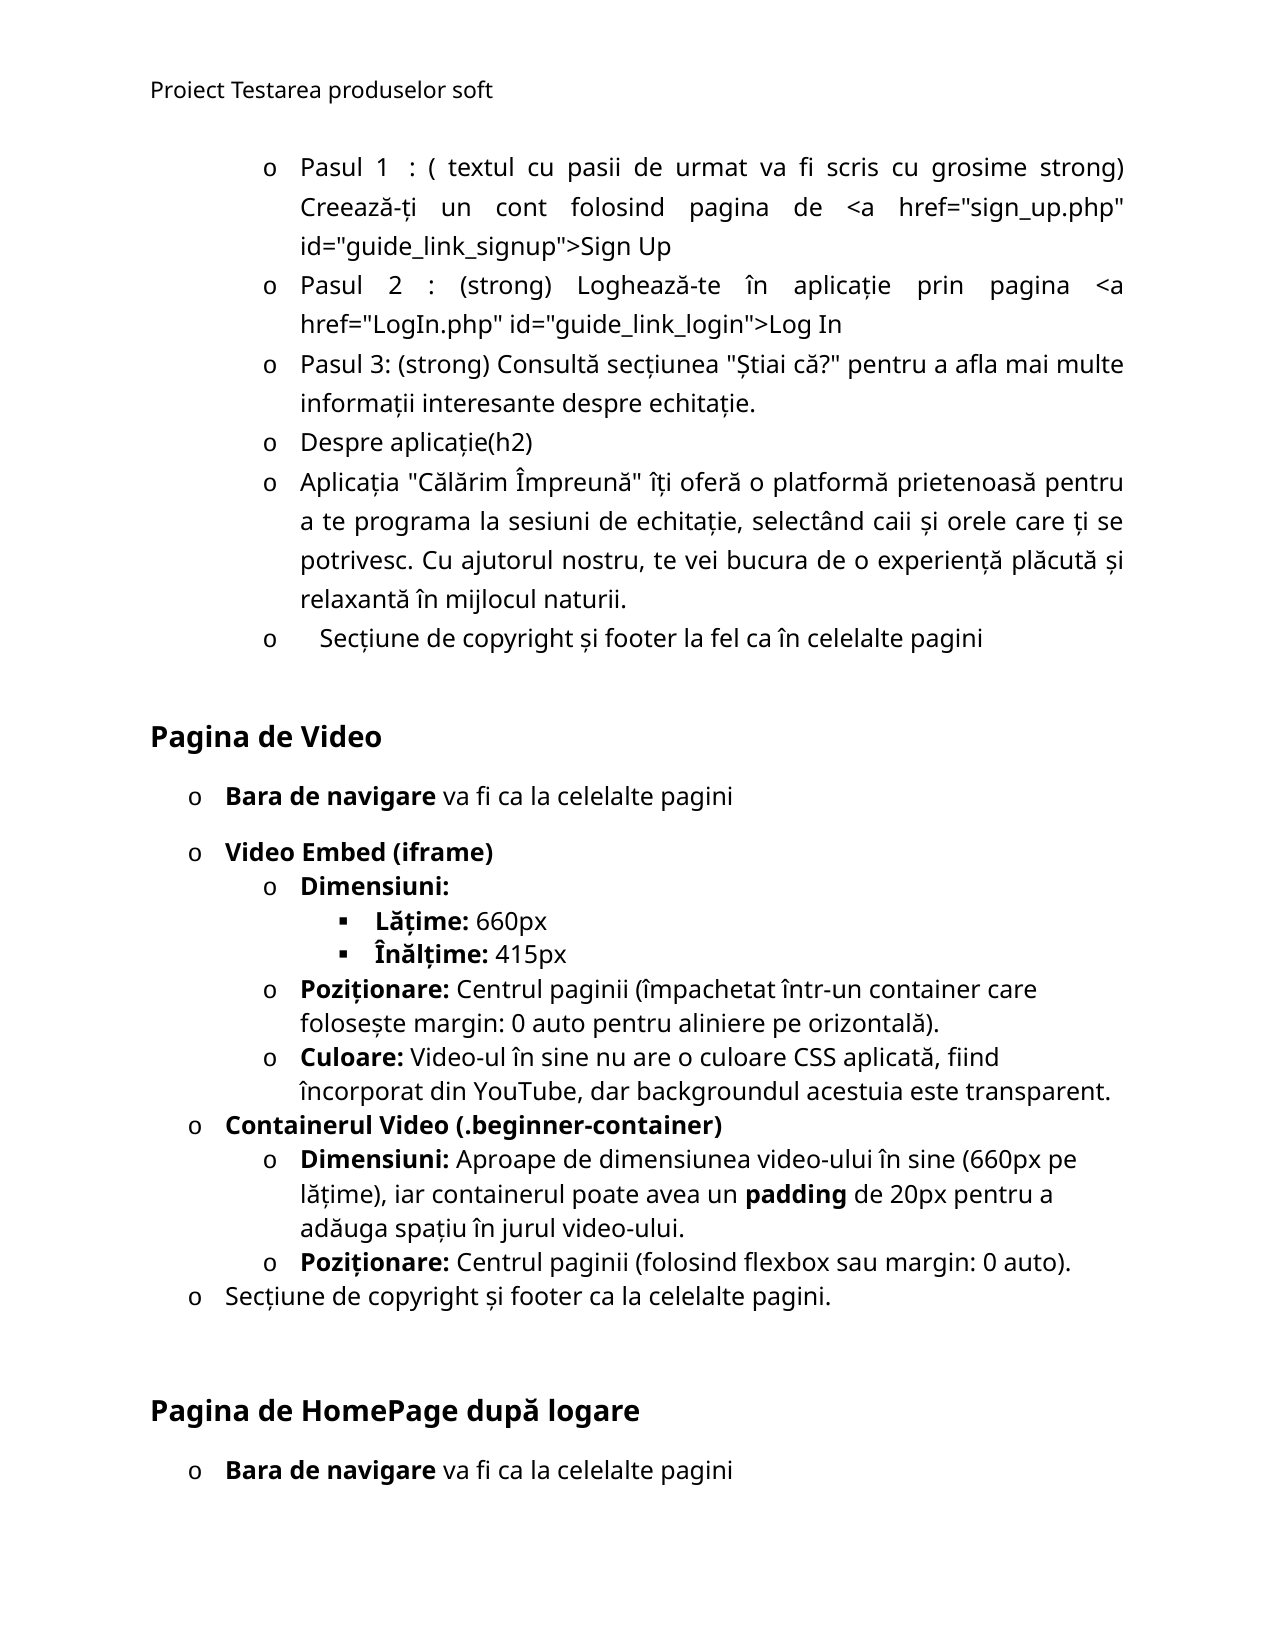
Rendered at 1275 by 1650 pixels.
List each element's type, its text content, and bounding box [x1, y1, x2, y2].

list Pasul 3: (strong) Consultă secțiunea "Știai că?" pentru a afla mai multe informații interesante despre echitație. [262, 346, 1125, 420]
list Video Embed (iframe) [187, 834, 1125, 869]
text Pagina de Video [150, 716, 1125, 756]
list Pasul 2 : (strong) Loghează-te în aplicație prin pagina <a href="LogIn.php" id="guide_link_login">Log In [262, 268, 1125, 341]
list Înălțime: 415px [337, 937, 1125, 971]
list Poziționare: Centrul paginii (folosind flexbox sau margin: 0 auto). [262, 1244, 1125, 1279]
list Dimensiuni: [262, 869, 1125, 903]
list Bara de navigare va fi ca la celelalte pagini [187, 1453, 1125, 1487]
list Secțiune de copyright și footer ca la celelalte pagini. [187, 1279, 1125, 1313]
list Dimensiuni: Aproape de dimensiunea video-ului în sine (660px pe lățime), iar containerul poate avea un padding de 20px pentru a adăuga spațiu în jurul video-ului. [262, 1142, 1125, 1244]
list Lățime: 660px [337, 903, 1125, 937]
list Aplicația "Călărim Împreună" îți oferă o platformă prietenoasă pentru a te programa la sesiuni de echitație, selectând caii și orele care ți se potrivesc. Cu ajutorul nostru, te vei bucura de o experiență plăcută și relaxantă în mijlocul naturii. [262, 464, 1125, 616]
list Culoare: Video-ul în sine nu are o culoare CSS aplicată, fiind încorporat din YouTube, dar backgroundul acestuia este transparent. [262, 1039, 1125, 1108]
list Pasul 1 : ( textul cu pasii de urmat va fi scris cu grosime strong) Creează-ți un cont folosind pagina de <a href="sign_up.php" id="guide_link_signup">Sign Up [262, 150, 1125, 263]
text Pagina de HomePage după logare [150, 1391, 1125, 1430]
list Despre aplicație(h2) [262, 425, 1125, 459]
list Secțiune de copyright și footer la fel ca în celelalte pagini [262, 621, 1125, 655]
list Bara de navigare va fi ca la celelalte pagini [187, 778, 1125, 813]
list Poziționare: Centrul paginii (împachetat într-un container care folosește margin: 0 auto pentru aliniere pe orizontală). [262, 971, 1125, 1039]
list Containerul Video (.beginner-container) [187, 1108, 1125, 1142]
